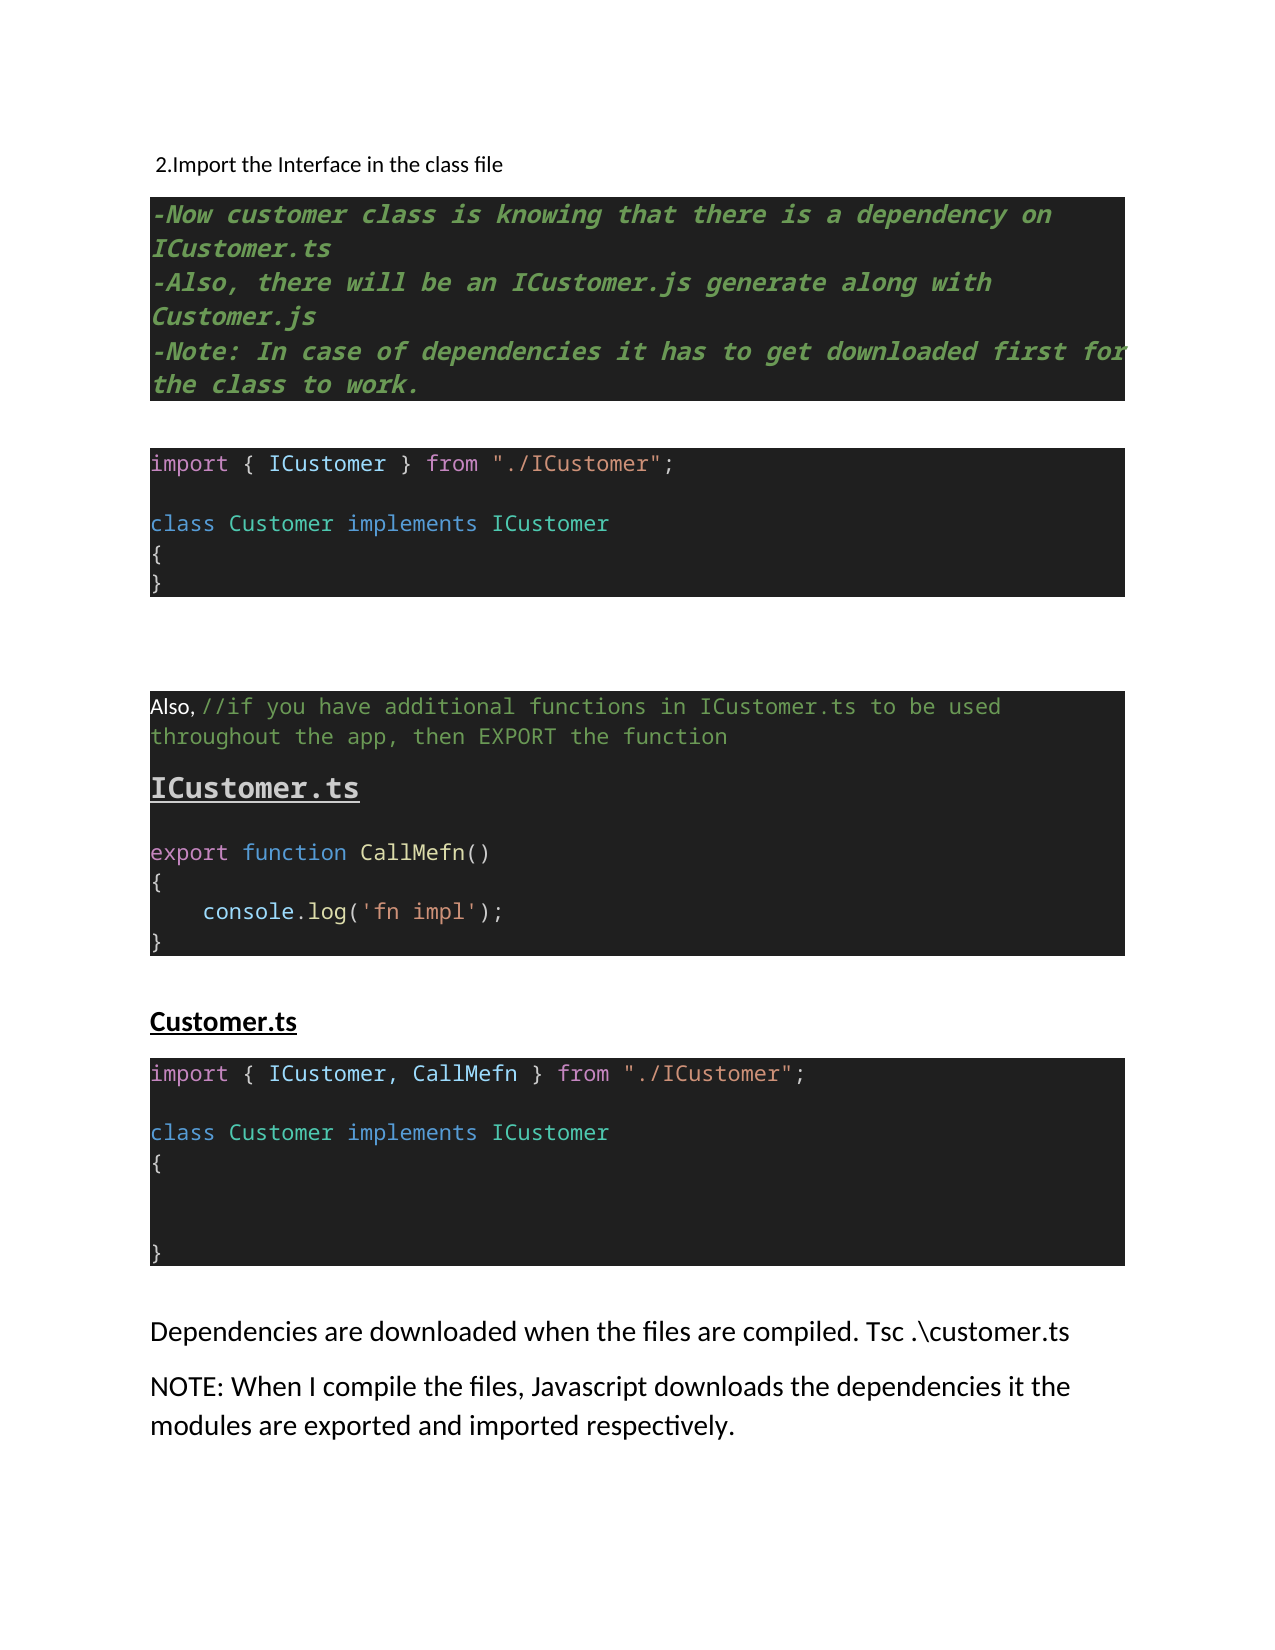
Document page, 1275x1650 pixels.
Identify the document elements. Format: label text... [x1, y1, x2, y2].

text } [150, 926, 1125, 956]
text class Customer implements ICustomer [150, 1117, 1125, 1147]
text } [150, 1236, 1125, 1266]
text import { ICustomer, CallMefn } from "./ICustomer"; [150, 1058, 1125, 1087]
text 2.Import the Interface in the class file [150, 150, 1125, 178]
text { [150, 1147, 1125, 1177]
text NOTE: When I compile the files, Javascript downloads the dependencies it the modules are exported and imported respectively. [150, 1368, 1125, 1442]
text -Also, there will be an ICustomer.js generate along with Customer.js [150, 265, 1125, 333]
text class Customer implements ICustomer [150, 508, 1125, 537]
text export function CallMefn() [150, 837, 1125, 866]
text { [150, 537, 1125, 567]
text } [150, 567, 1125, 597]
text Customer.ts [150, 1003, 1125, 1038]
text { [150, 866, 1125, 896]
text Also, //if you have additional functions in ICustomer.ts to be used throughout the app, then EXPORT the function [150, 691, 1125, 750]
text import { ICustomer } from "./ICustomer"; [150, 448, 1125, 478]
text ICustomer.ts [150, 767, 1125, 807]
text -Note: In case of dependencies it has to get downloaded first for the class to work. [150, 333, 1125, 401]
text console.log('fn impl'); [150, 896, 1125, 926]
text -Now customer class is knowing that there is a dependency on ICustomer.ts [150, 197, 1125, 265]
text Dependencies are downloaded when the files are compiled. Tsc .\customer.ts [150, 1313, 1125, 1349]
